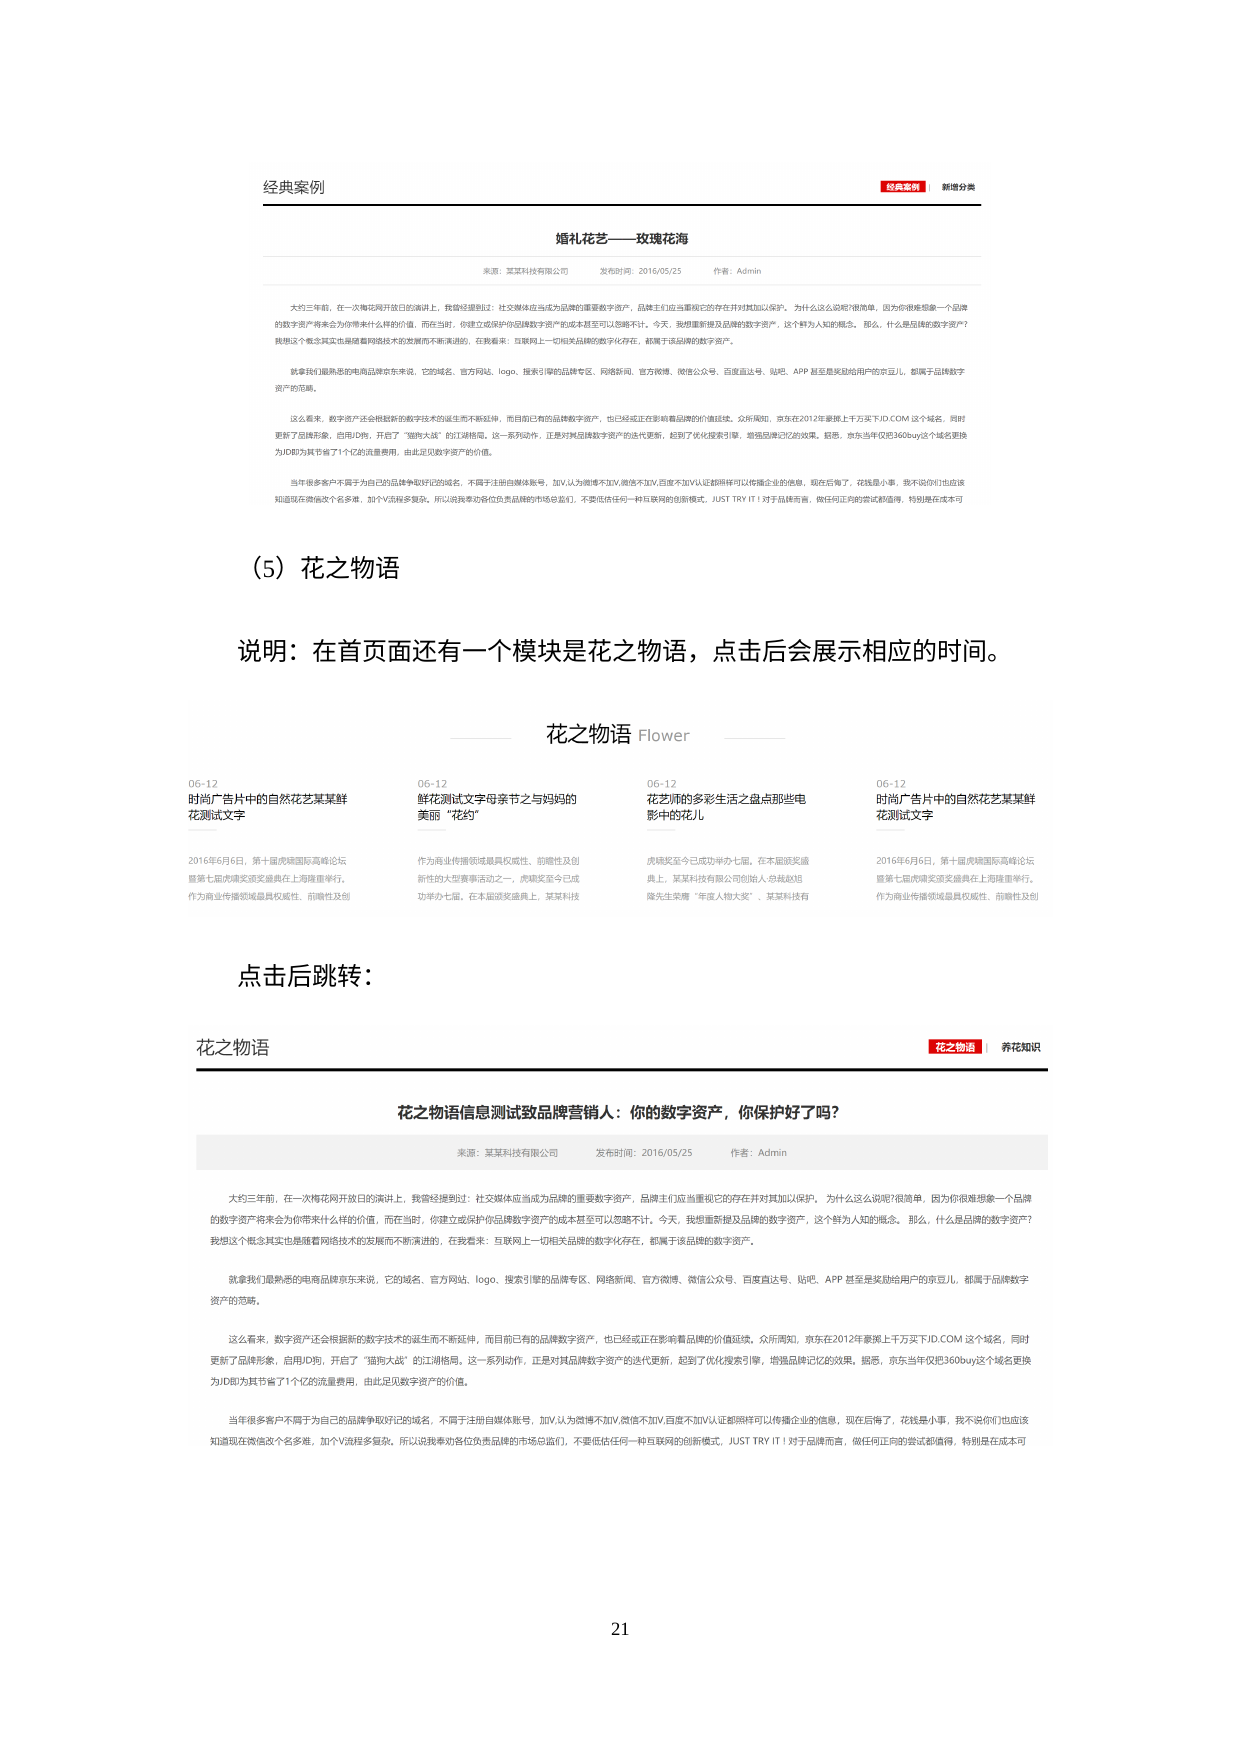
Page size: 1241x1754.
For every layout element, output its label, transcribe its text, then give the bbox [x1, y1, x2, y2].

text 说明：在首页面还有一个模块是花之物语，点击后会展示相应的时间。 [187, 617, 1053, 682]
picture [248, 162, 992, 505]
text 点击后跳转： [187, 942, 1053, 1007]
text （5）花之物语 [187, 534, 1053, 599]
picture [187, 1025, 1053, 1446]
picture [187, 700, 1053, 917]
